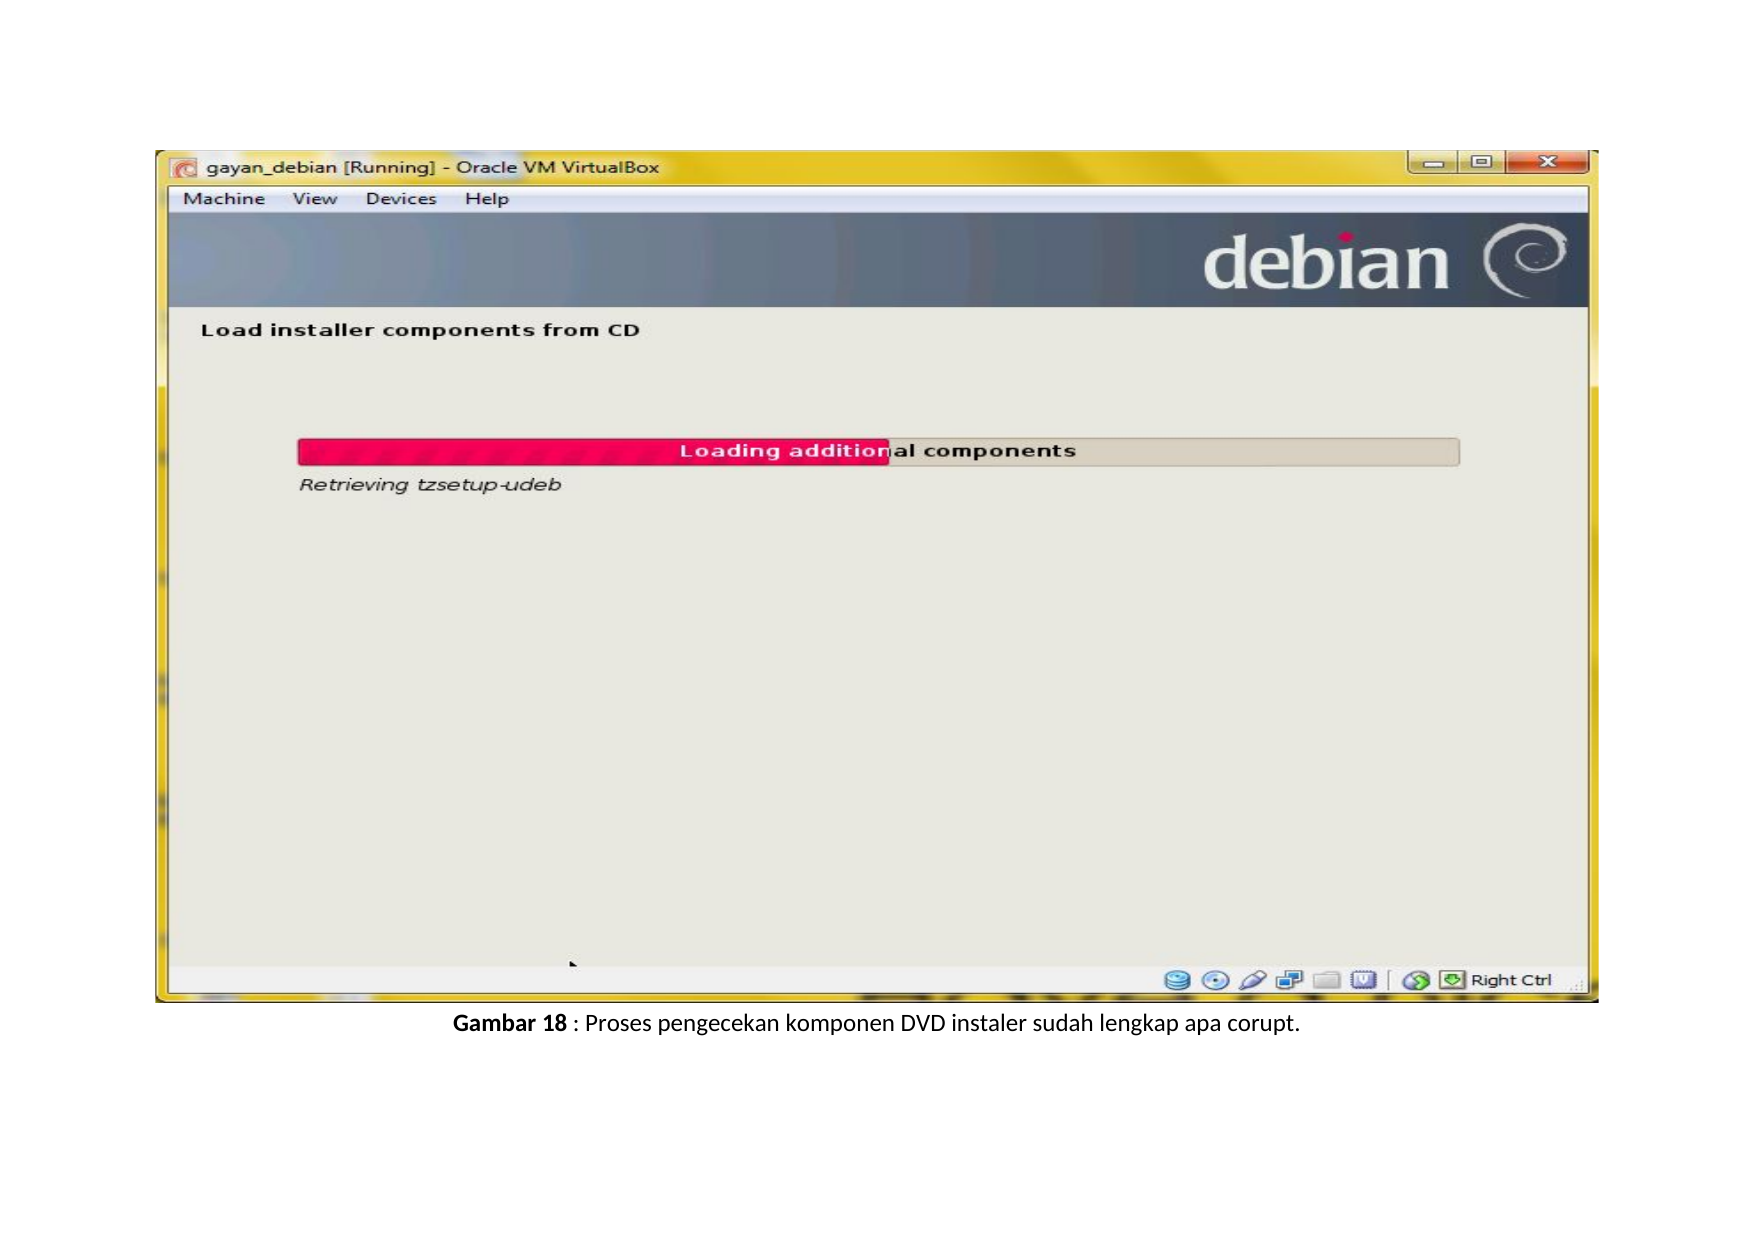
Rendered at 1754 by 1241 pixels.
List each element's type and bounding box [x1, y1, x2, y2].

picture [155, 150, 1599, 1003]
text [150, 150, 1604, 1038]
